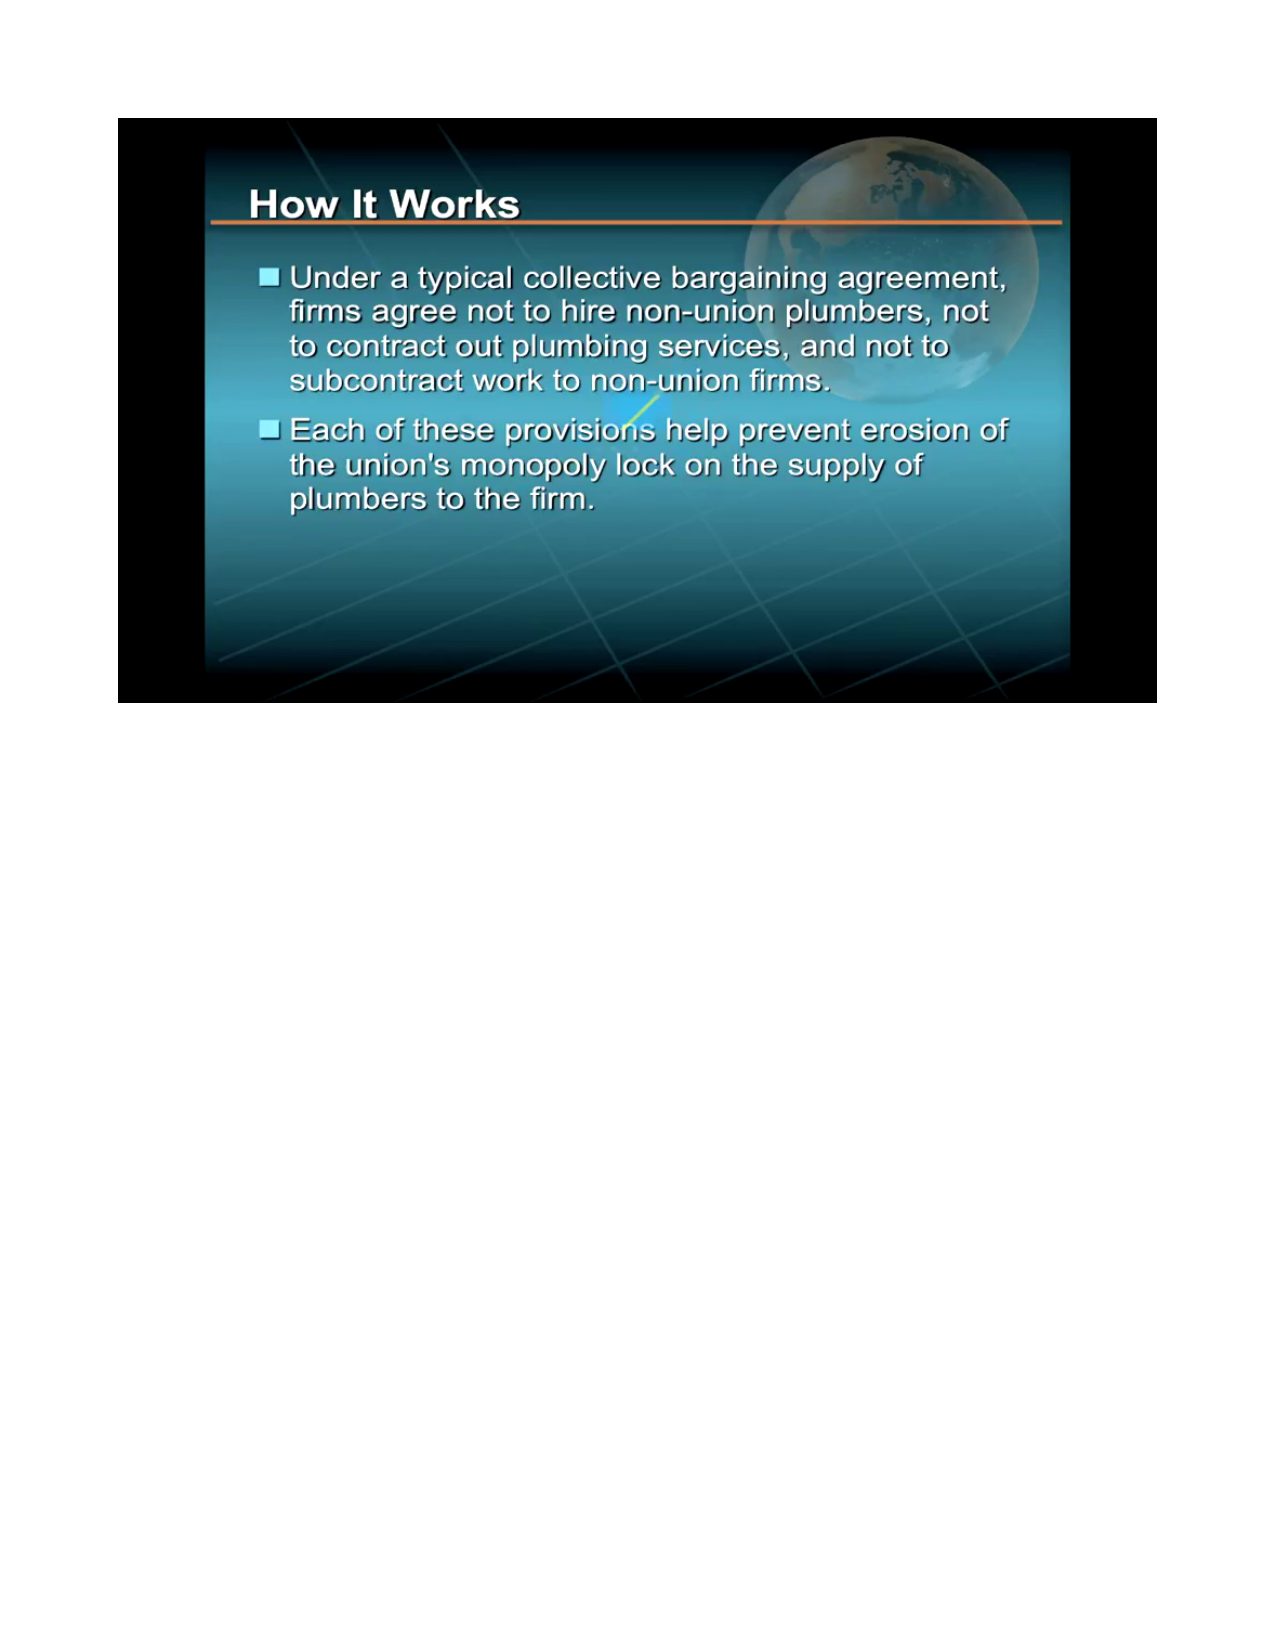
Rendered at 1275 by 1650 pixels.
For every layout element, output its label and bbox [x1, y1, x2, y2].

picture [118, 118, 1157, 703]
